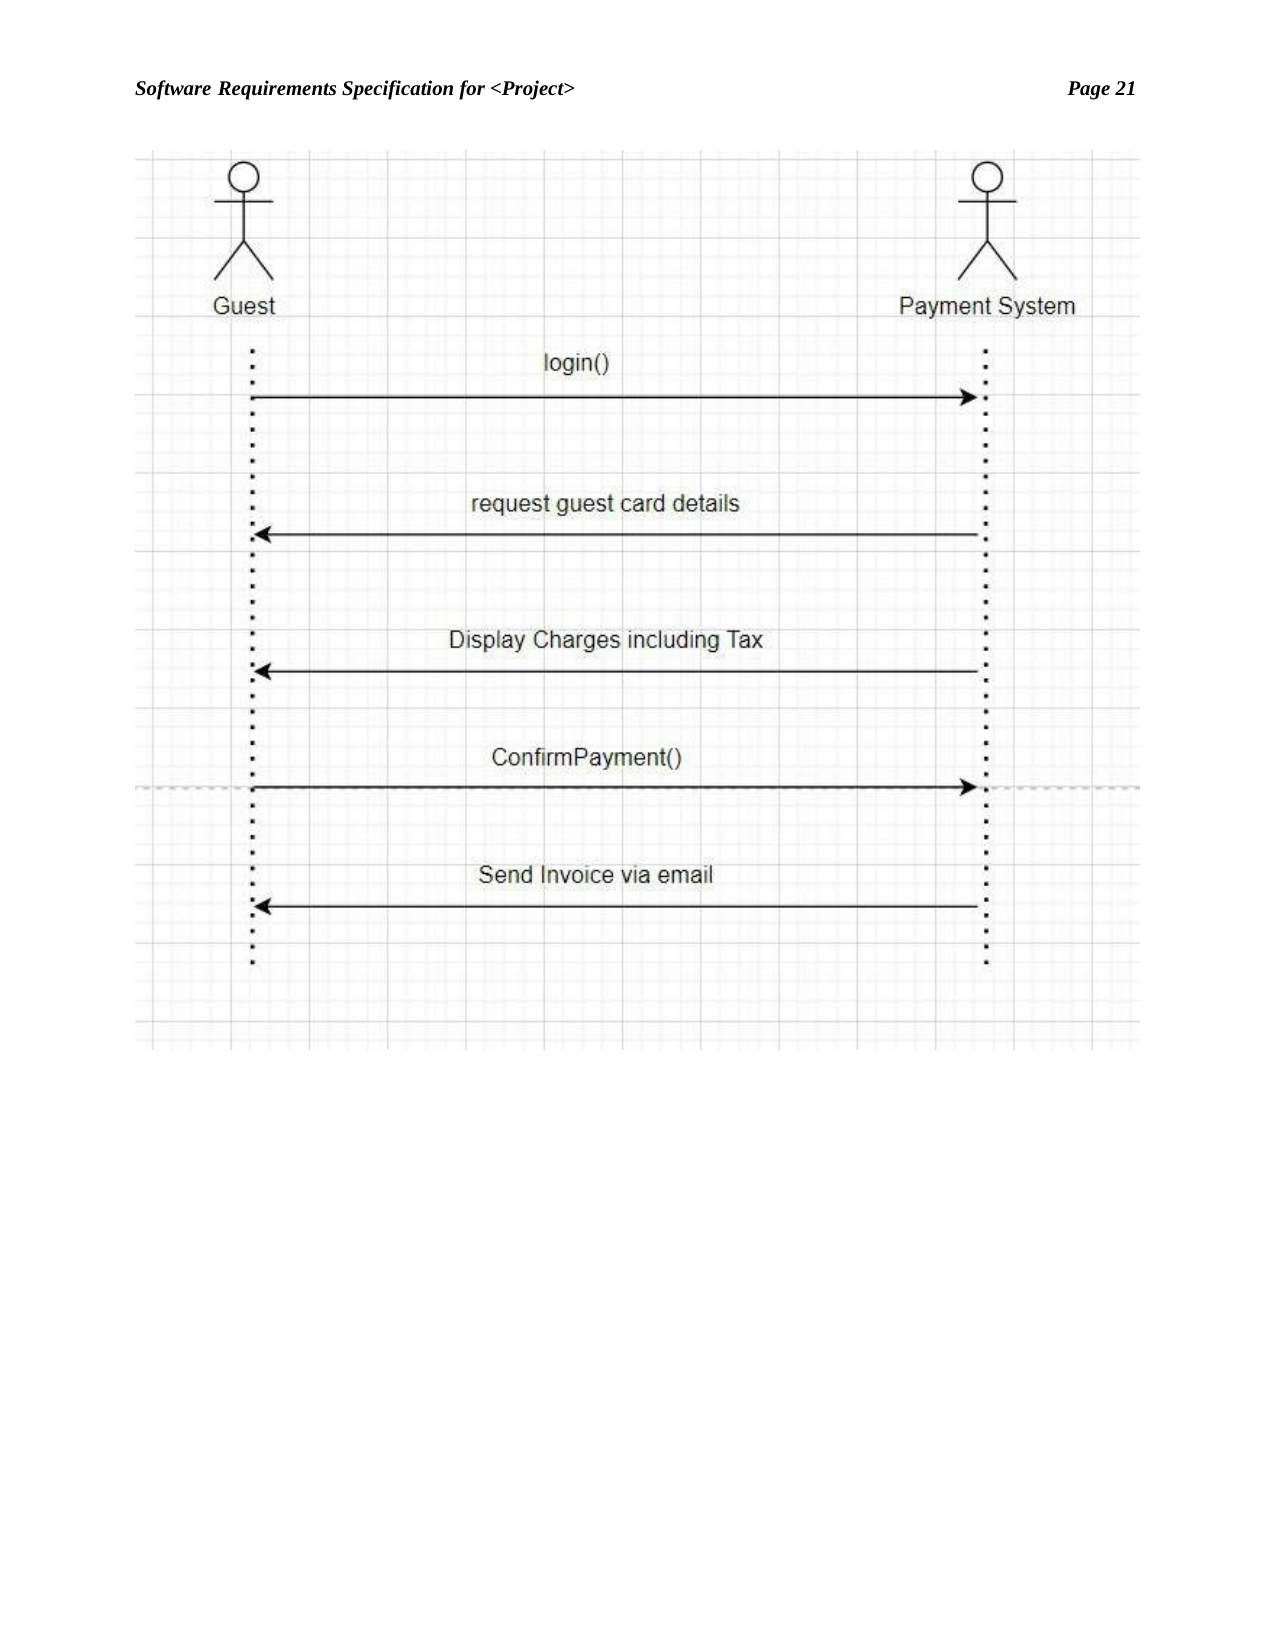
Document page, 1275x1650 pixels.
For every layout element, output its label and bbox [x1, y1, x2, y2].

picture [135, 150, 1140, 1050]
